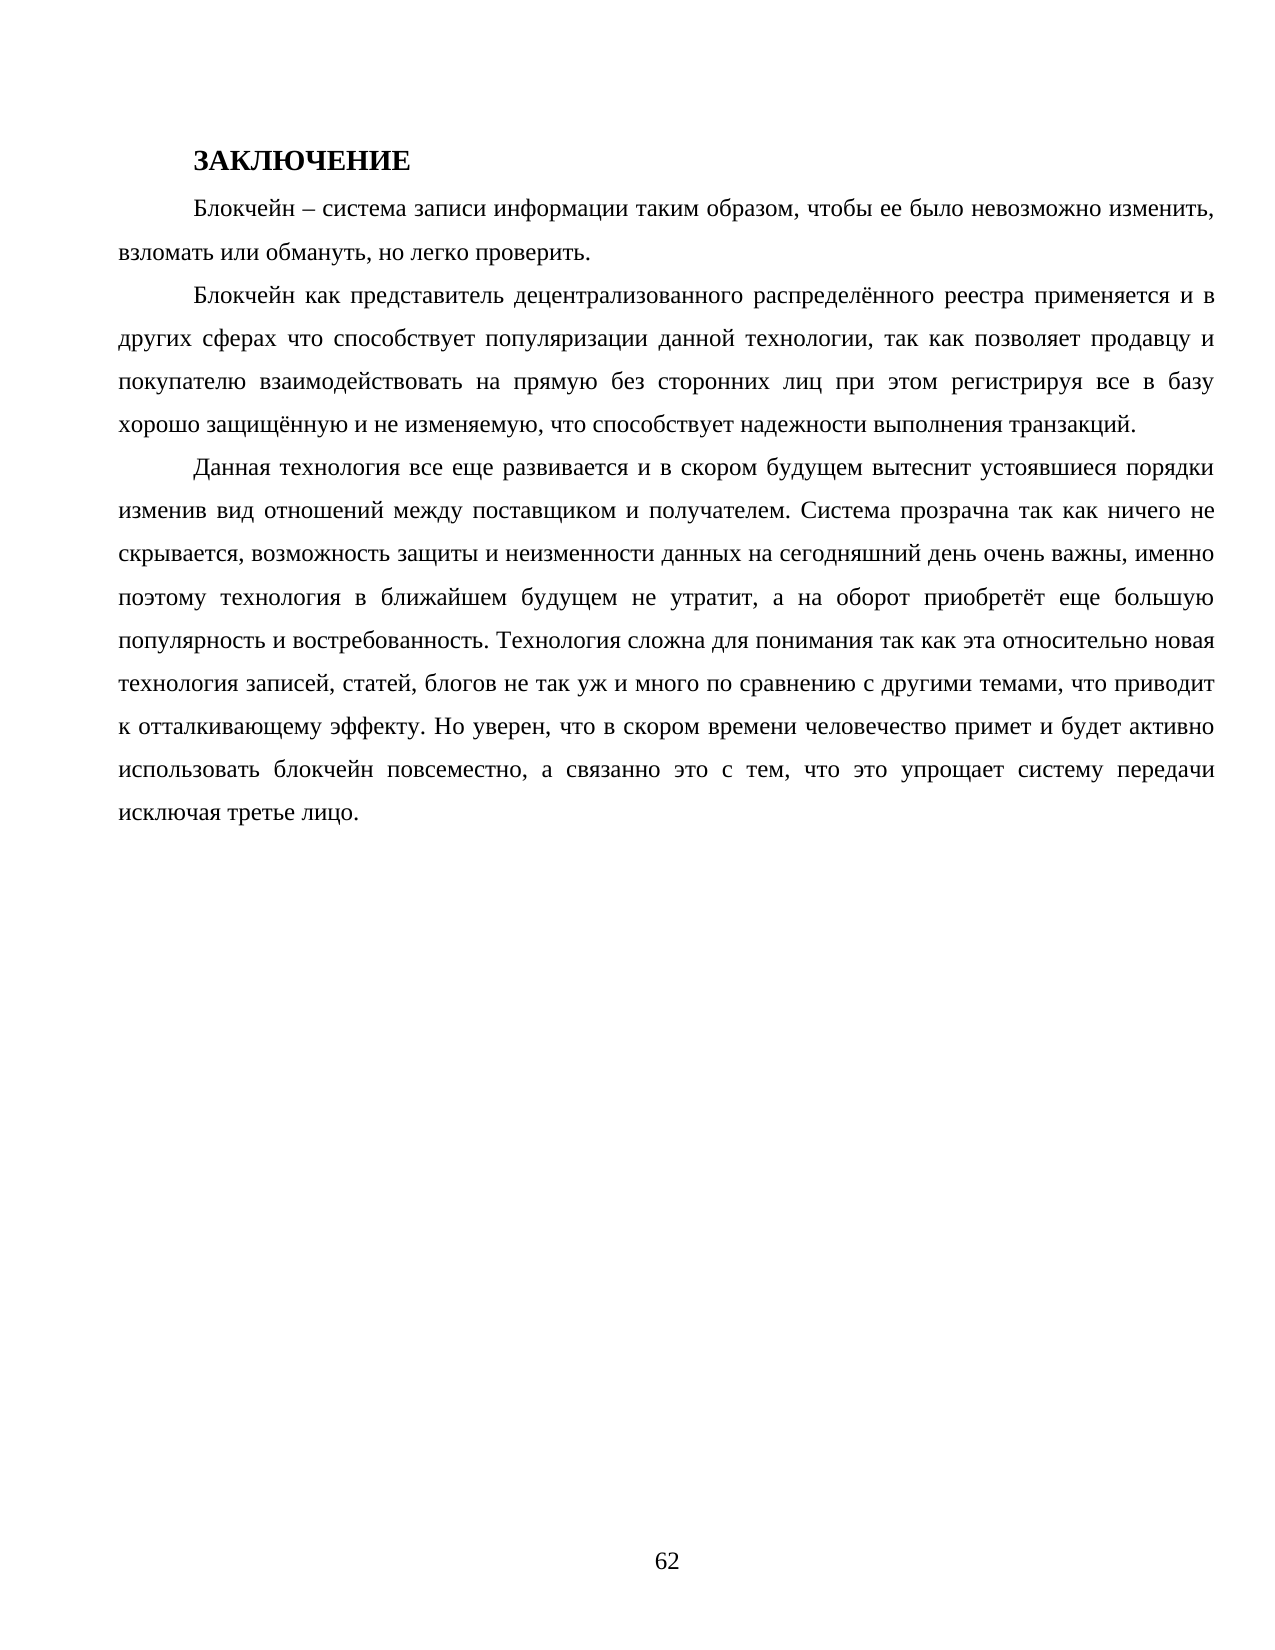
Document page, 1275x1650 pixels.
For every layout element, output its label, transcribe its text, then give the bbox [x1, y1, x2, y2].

subtitle ЗАКЛЮЧЕНИЕ [193, 143, 1216, 177]
text Данная технология все еще развивается и в скором будущем вытеснит устоявшиеся порядки изменив вид отношений между поставщиком и получателем. Система прозрачна так как ничего не скрывается, возможность защиты и неизменности данных на сегодняшний день очень важны, именно поэтому технология в ближайшем будущем не утратит, а на оборот приобретёт еще большую популярность и востребованность. Технология сложна для понимания так как эта относительно новая технология записей, статей, блогов не так уж и много по сравнению с другими темами, что приводит к отталкивающему эффекту. Но уверен, что в скором времени человечество примет и будет активно использовать блокчейн повсеместно, а связанно это с тем, что это упрощает систему передачи исключая третье лицо. [118, 452, 1216, 826]
text Блокчейн как представитель децентрализованного распределённого реестра применяется и в других сферах что способствует популяризации данной технологии, так как позволяет продавцу и покупателю взаимодействовать на прямую без сторонних лиц при этом регистрируя все в базу хорошо защищённую и не изменяемую, что способствует надежности выполнения транзакций. [118, 280, 1216, 438]
text Блокчейн – система записи информации таким образом, чтобы ее было невозможно изменить, взломать или обмануть, но легко проверить. [118, 193, 1216, 265]
